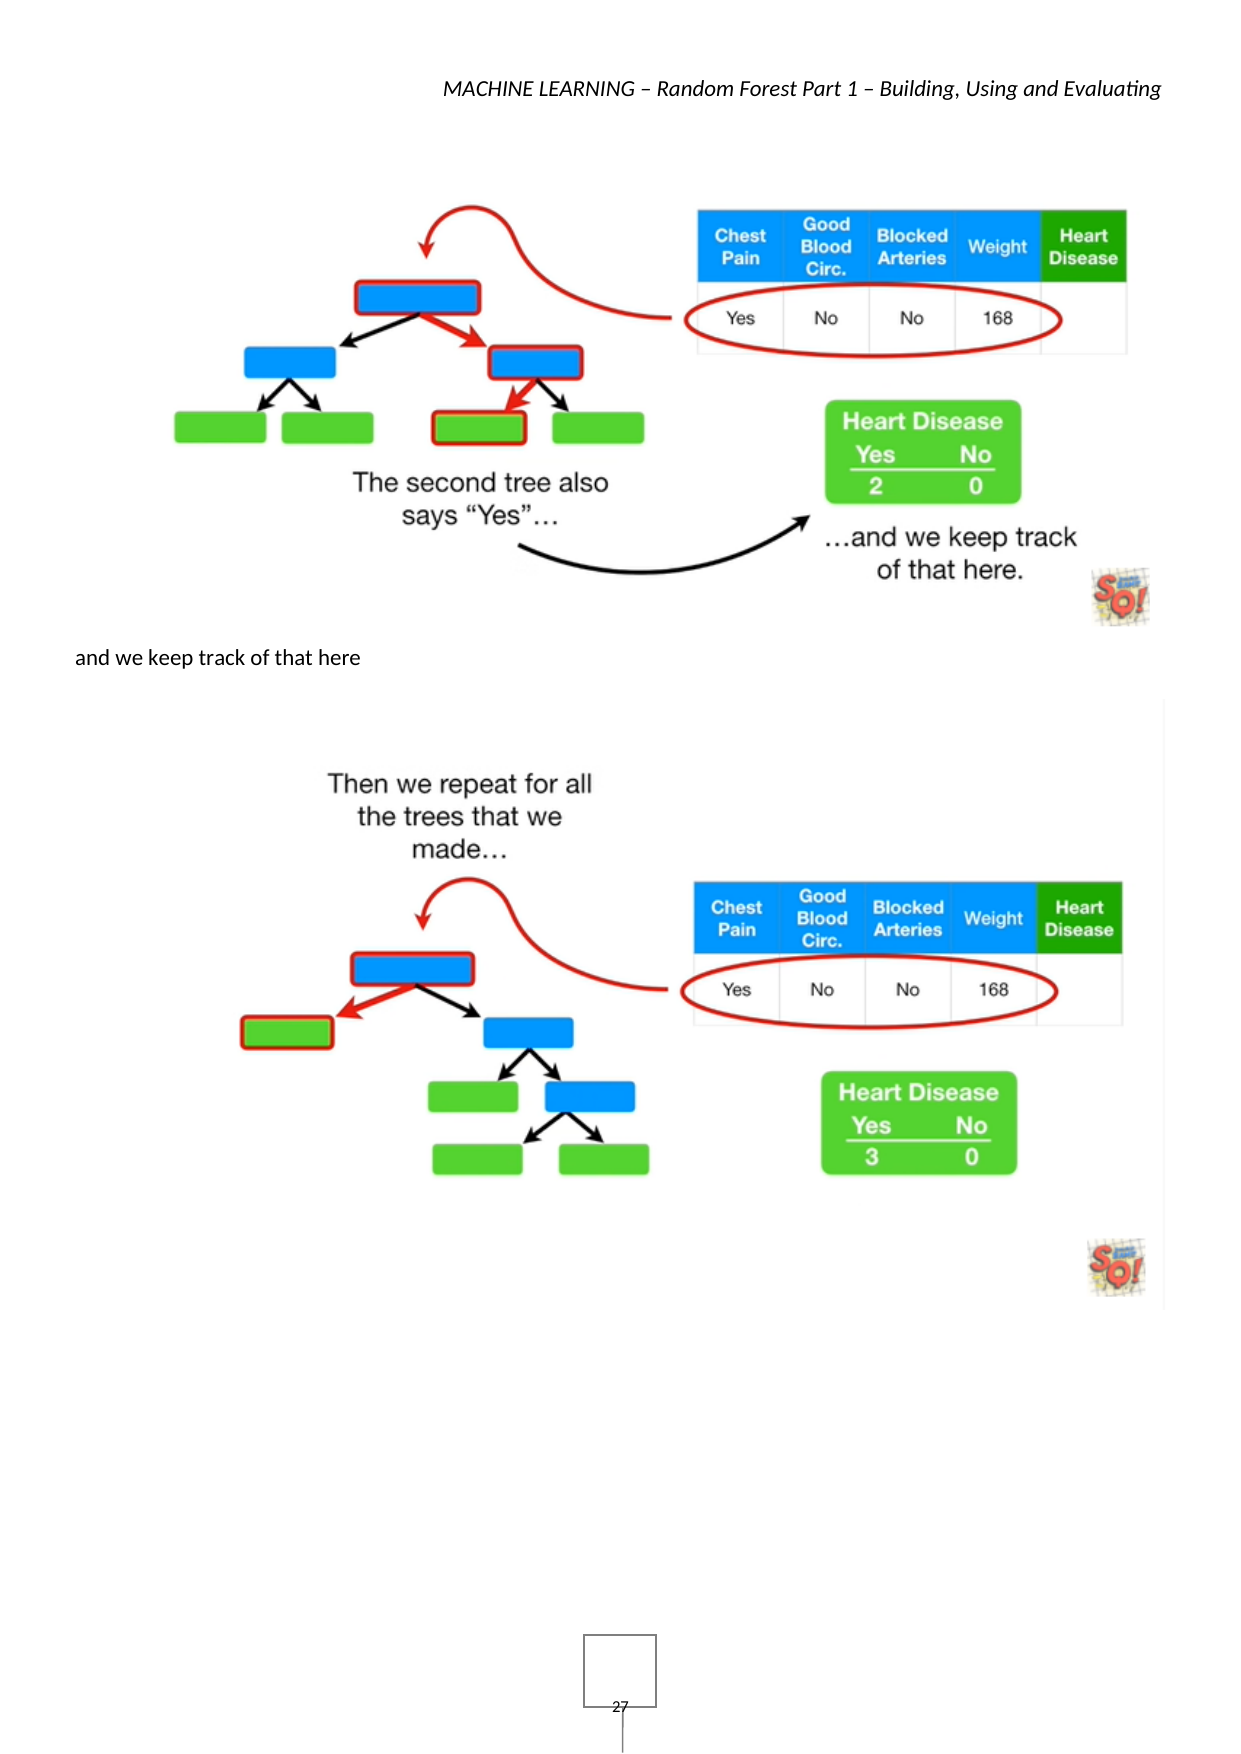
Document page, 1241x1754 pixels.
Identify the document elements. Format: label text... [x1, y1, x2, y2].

text and we keep track of that here [75, 644, 1165, 671]
picture [75, 699, 1166, 1310]
picture [75, 101, 1166, 644]
